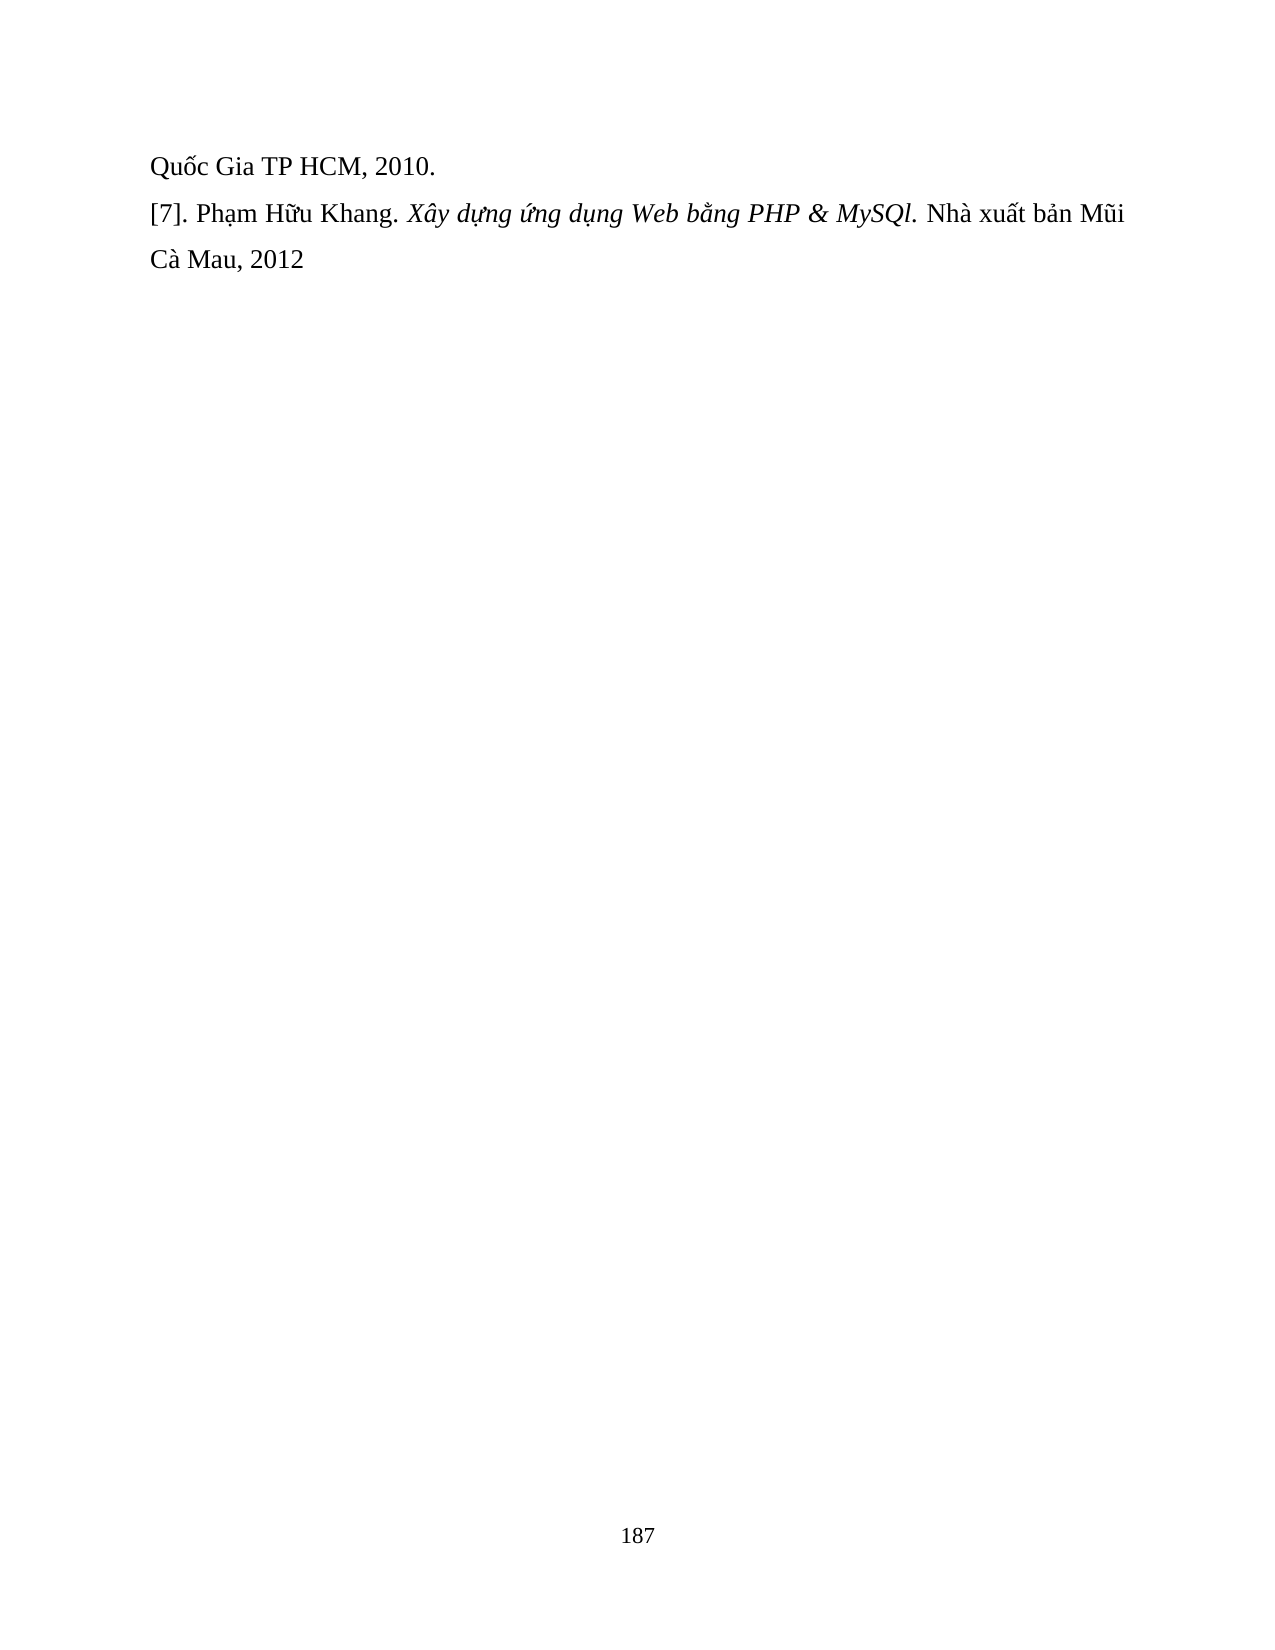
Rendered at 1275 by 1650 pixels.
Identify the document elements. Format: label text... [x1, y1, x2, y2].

text [7]. Phạm Hữu Khang. Xây dựng ứng dụng Web bằng PHP & MySQl. Nhà xuất bản Mũi Cà Mau, 2012 [150, 197, 1125, 274]
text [150, 150, 1125, 181]
